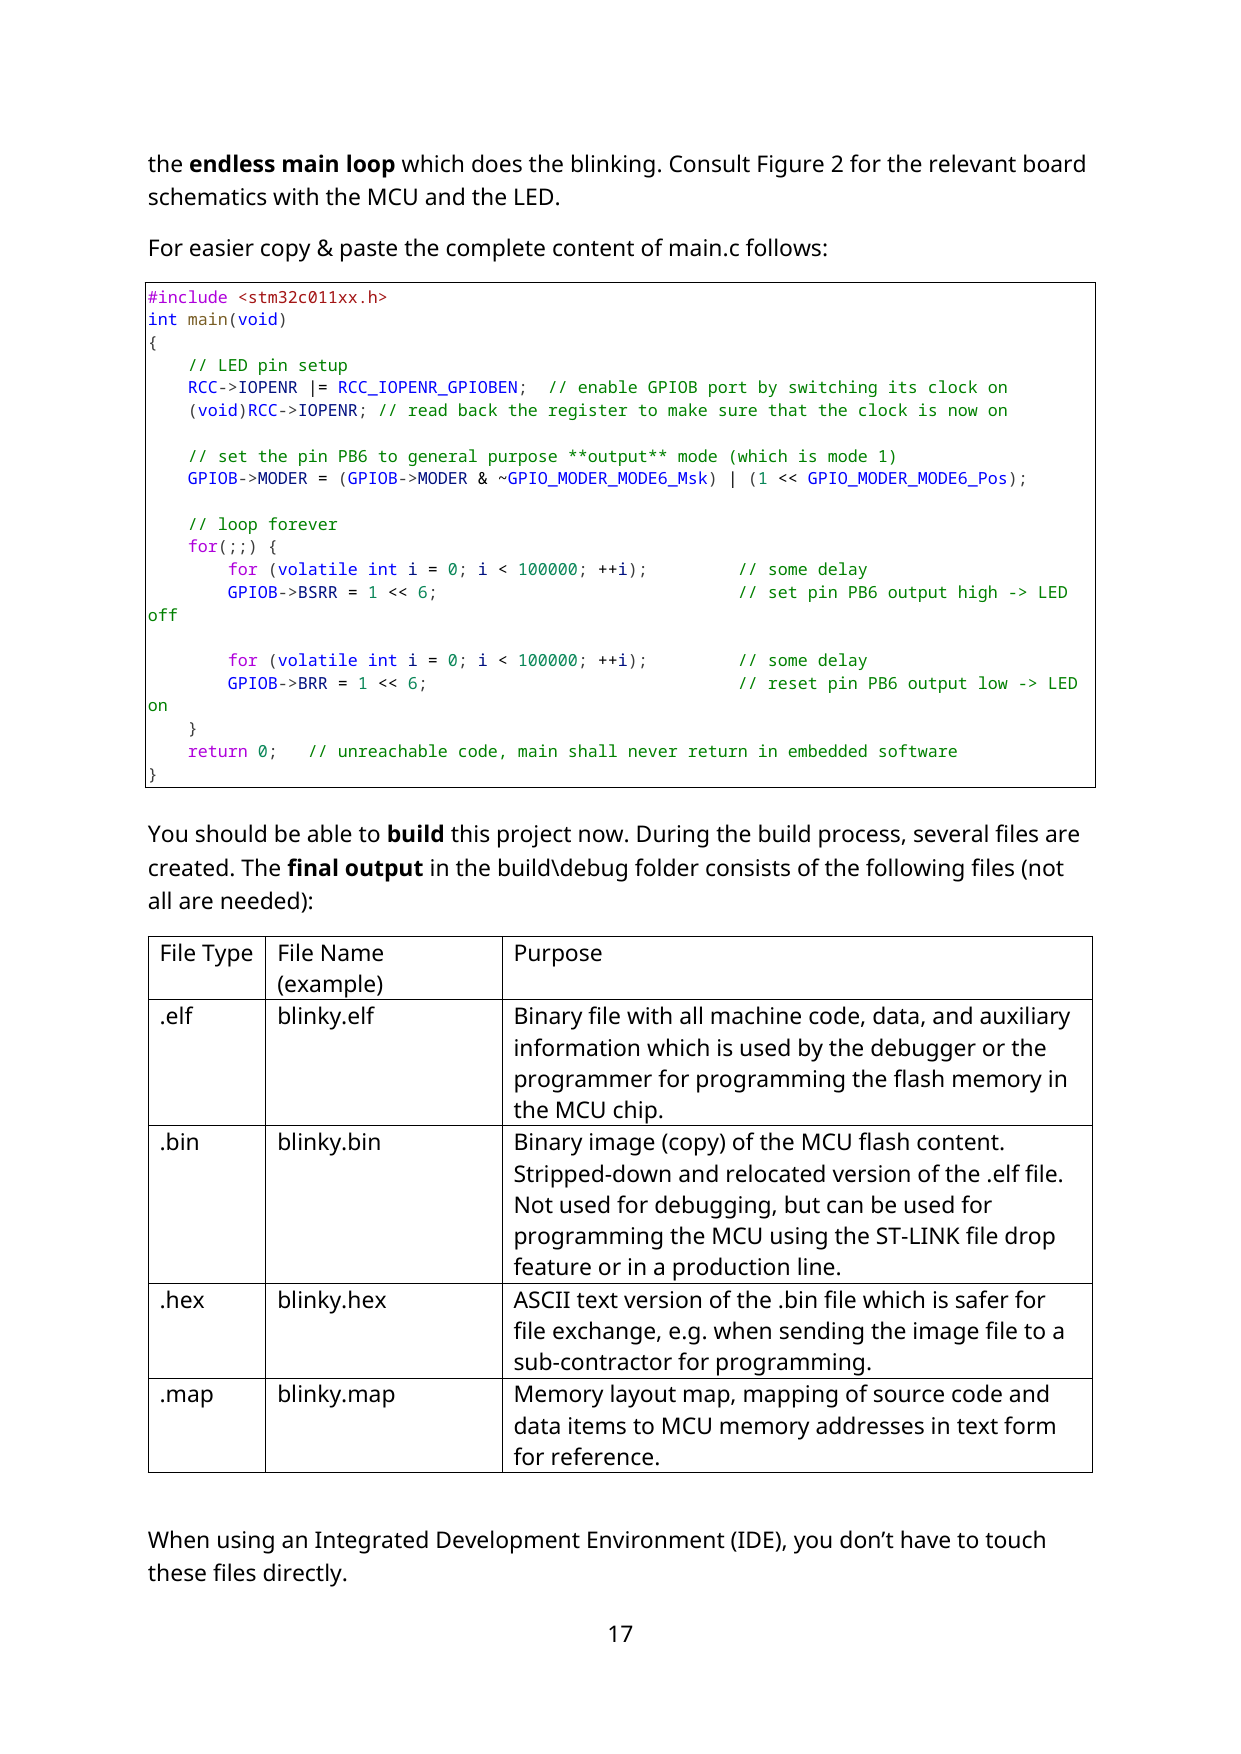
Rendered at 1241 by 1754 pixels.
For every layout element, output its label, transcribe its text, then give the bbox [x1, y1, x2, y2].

text When using an Integrated Development Environment (IDE), you don’t have to touch these files directly. [148, 1524, 1093, 1589]
text } [148, 717, 1093, 739]
text for(;;) { [148, 535, 1093, 558]
text RCC->IOPENR |= RCC_IOPENR_GPIOBEN; // enable GPIOB port by switching its clock on [148, 376, 1093, 399]
text int main(void) [148, 308, 1093, 331]
text For easier copy & paste the complete content of main.c follows: [148, 232, 1093, 263]
table_cell blinky.elf [266, 1000, 502, 1125]
text { [148, 331, 1093, 353]
text GPIOB->BSRR = 1 << 6; // set pin PB6 output high -> LED off [148, 581, 1093, 626]
table_cell .map [149, 1379, 265, 1472]
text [148, 148, 1093, 213]
text #include <stm32c011xx.h> [146, 283, 1095, 308]
table_cell Binary file with all machine code, data, and auxiliary information which is used by the debugger or the programmer for programming the flash memory in the MCU chip. [503, 1000, 1092, 1125]
table_cell .bin [149, 1126, 265, 1283]
table_cell blinky.hex [266, 1284, 502, 1377]
table_cell Binary image (copy) of the MCU flash content. Stripped-down and relocated version of the .elf file. Not used for debugging, but can be used for programming the MCU using the ST-LINK file drop feature or in a production line. [503, 1126, 1092, 1283]
table_cell .elf [149, 1000, 265, 1125]
text GPIOB->MODER = (GPIOB->MODER & ~GPIO_MODER_MODE6_Msk) | (1 << GPIO_MODER_MODE6_Pos); [148, 467, 1093, 490]
table_cell Memory layout map, mapping of source code and data items to MCU memory addresses in text form for reference. [503, 1379, 1092, 1472]
table_header File Type [149, 937, 265, 999]
text for (volatile int i = 0; i < 100000; ++i); // some delay [148, 558, 1093, 581]
text return 0; // unreachable code, main shall never return in embedded software [148, 739, 1093, 759]
table_cell blinky.bin [266, 1126, 502, 1283]
table_header Purpose [503, 937, 1092, 999]
text } [146, 759, 1095, 787]
table_cell .hex [149, 1284, 265, 1377]
text // LED pin setup [148, 353, 1093, 376]
text GPIOB->BRR = 1 << 6; // reset pin PB6 output low -> LED on [148, 671, 1093, 717]
text (void)RCC->IOPENR; // read back the register to make sure that the clock is now on [148, 399, 1093, 422]
text You should be able to build this project now. During the build process, several files are created. The final output in the build\debug folder consists of the following files (not all are needed): [148, 818, 1093, 917]
text // loop forever [148, 512, 1093, 535]
text for (volatile int i = 0; i < 100000; ++i); // some delay [148, 649, 1093, 671]
table_cell ASCII text version of the .bin file which is safer for file exchange, e.g. when sending the image file to a sub-contractor for programming. [503, 1284, 1092, 1377]
table_header File Name (example) [266, 937, 502, 999]
text // set the pin PB6 to general purpose **output** mode (which is mode 1) [148, 444, 1093, 467]
table_cell blinky.map [266, 1379, 502, 1472]
